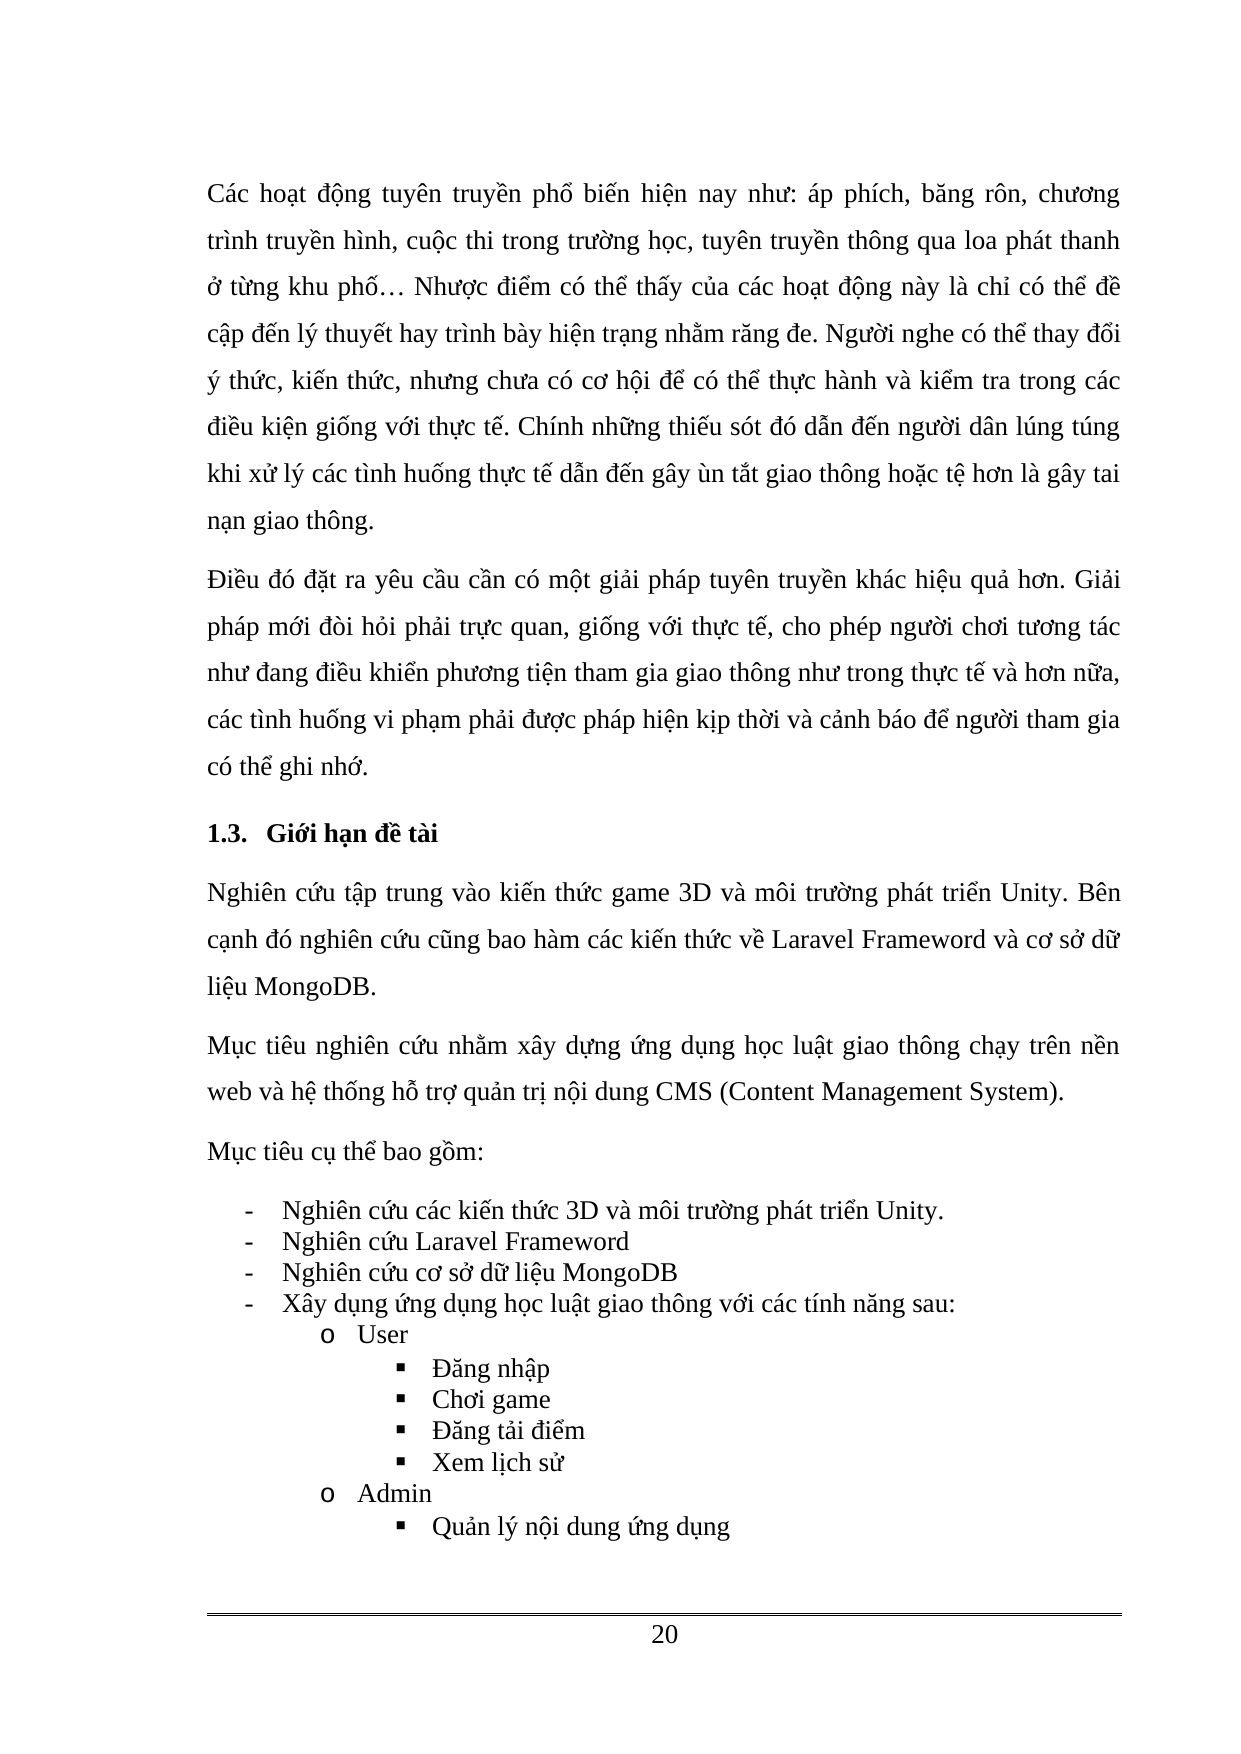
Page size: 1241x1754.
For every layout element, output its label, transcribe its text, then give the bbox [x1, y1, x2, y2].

text Mục tiêu nghiên cứu nhằm xây dựng ứng dụng học luật giao thông chạy trên nền web và hệ thống hỗ trợ quản trị nội dung CMS (Content Management System). [207, 1029, 1122, 1107]
list Đăng nhập [394, 1352, 1122, 1383]
text Điều đó đặt ra yêu cầu cần có một giải pháp tuyên truyền khác hiệu quả hơn. Giải pháp mới đòi hỏi phải trực quan, giống với thực tế, cho phép người chơi tương tác như đang điều khiển phương tiện tham gia giao thông như trong thực tế và hơn nữa, các tình huống vi phạm phải được pháp hiện kịp thời và cảnh báo để người tham gia có thể ghi nhớ. [207, 563, 1122, 781]
list Chơi game [394, 1383, 1122, 1414]
list Đăng tải điểm [394, 1414, 1122, 1446]
list User [319, 1318, 1122, 1352]
list Admin [319, 1477, 1122, 1510]
text Các hoạt động tuyên truyền phổ biến hiện nay như: áp phích, băng rôn, chương trình truyền hình, cuộc thi trong trường học, tuyên truyền thông qua loa phát thanh ở từng khu phố… Nhược điểm có thể thấy của các hoạt động này là chỉ có thể đề cập đến lý thuyết hay trình bày hiện trạng nhằm răng đe. Người nghe có thể thay đổi ý thức, kiến thức, nhưng chưa có cơ hội để có thể thực hành và kiểm tra trong các điều kiện giống với thực tế. Chính những thiếu sót đó dẫn đến người dân lúng túng khi xử lý các tình huống thực tế dẫn đến gây ùn tắt giao thông hoặc tệ hơn là gây tai nạn giao thông. [207, 177, 1122, 535]
list Nghiên cứu cơ sở dữ liệu MongoDB [244, 1256, 1122, 1287]
subtitle Giới hạn đề tài [207, 817, 1122, 848]
list Nghiên cứu các kiến thức 3D và môi trường phát triển Unity. [244, 1194, 1122, 1225]
text Nghiên cứu tập trung vào kiến thức game 3D và môi trường phát triển Unity. Bên cạnh đó nghiên cứu cũng bao hàm các kiến thức về Laravel Frameword và cơ sở dữ liệu MongoDB. [207, 876, 1122, 1001]
list Xây dụng ứng dụng học luật giao thông với các tính năng sau: [244, 1287, 1122, 1318]
list Xem lịch sử [394, 1446, 1122, 1477]
list Quản lý nội dung ứng dụng [394, 1510, 1122, 1542]
text Mục tiêu cụ thể bao gồm: [207, 1135, 1122, 1166]
list Nghiên cứu Laravel Frameword [244, 1225, 1122, 1256]
